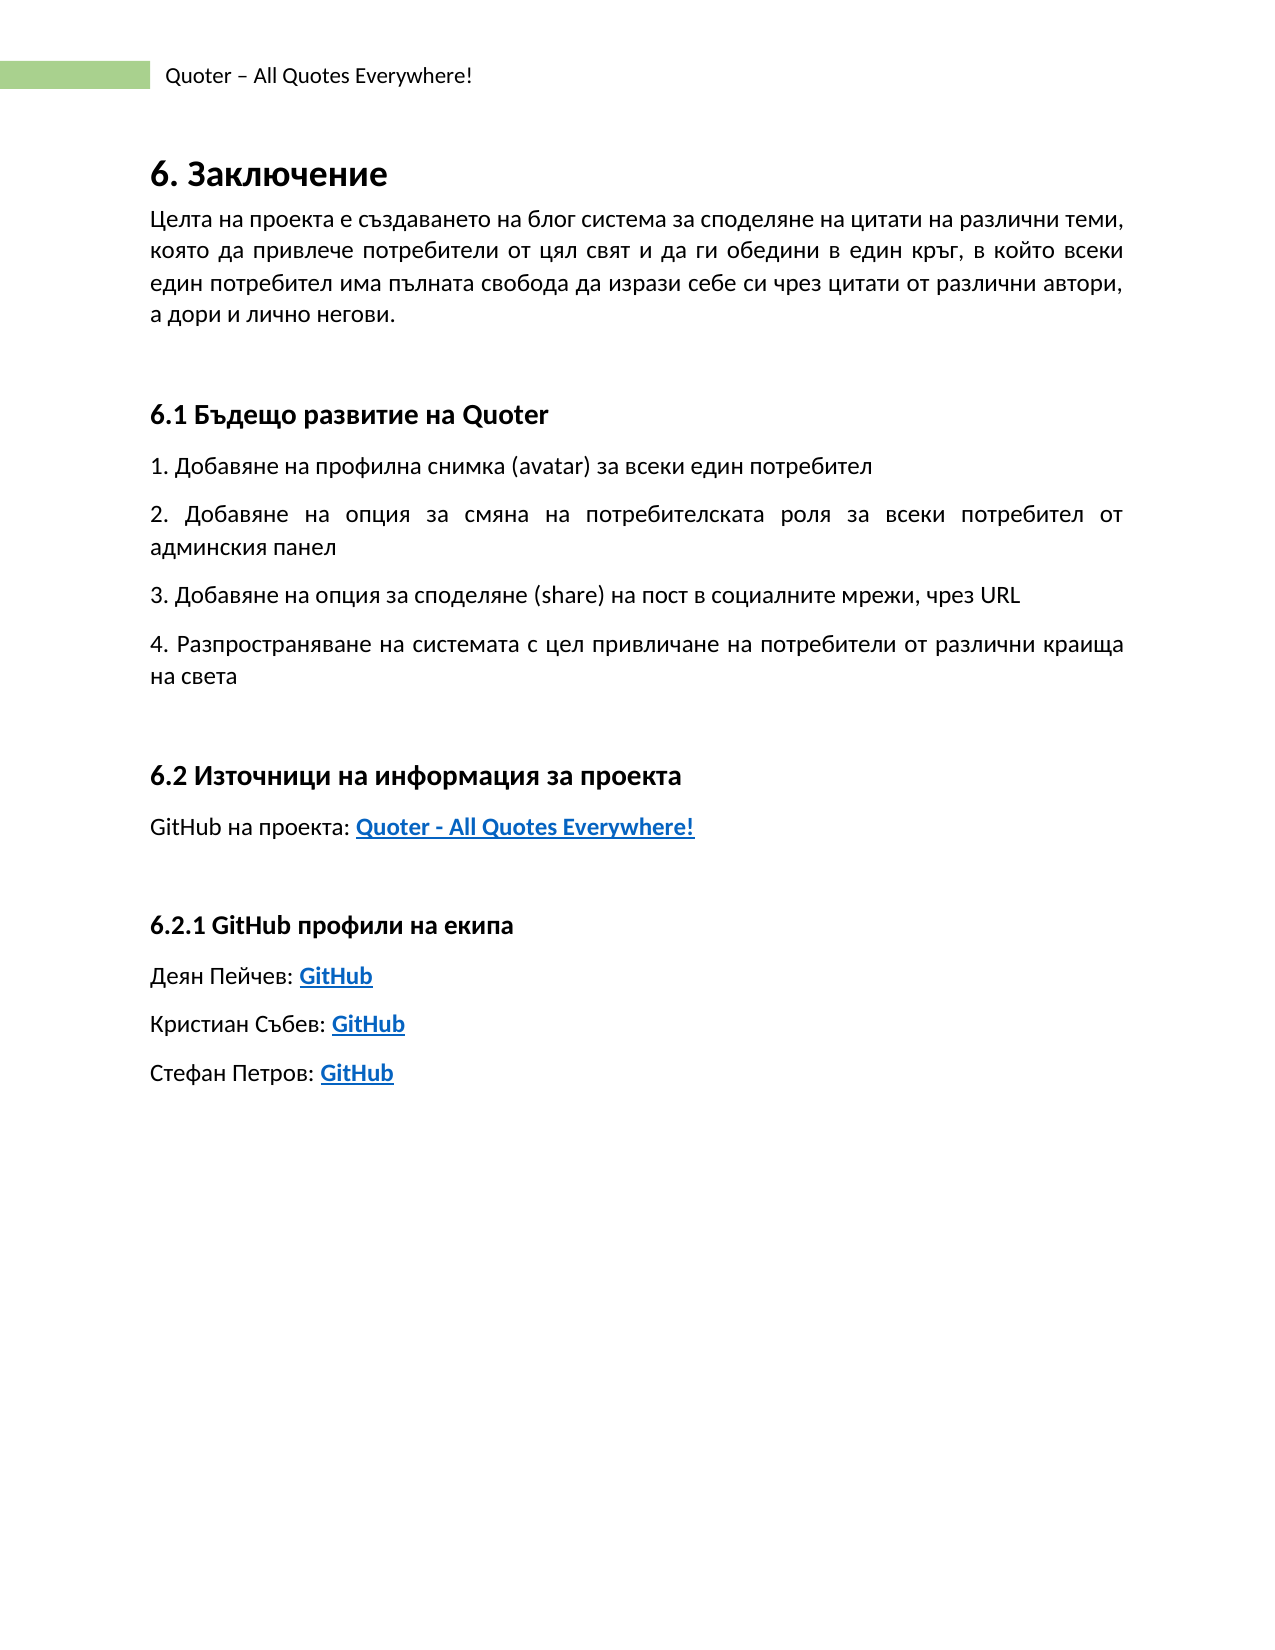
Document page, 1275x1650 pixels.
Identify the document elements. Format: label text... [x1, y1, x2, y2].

text 6.1 Бъдещо развитие на Quoter [150, 396, 1125, 432]
text 2. Добавяне на опция за смяна на потребителската роля за всеки потребител от админския панел [150, 499, 1125, 561]
text 6.2 Източници на информация за проекта [150, 757, 1125, 793]
text Кристиан Събев: GitHub [150, 1008, 1125, 1039]
text 3. Добавяне на опция за споделяне (share) на пост в социалните мрежи, чрез URL [150, 579, 1125, 610]
text 1. Добавяне на профилна снимка (avatar) за всеки един потребител [150, 450, 1125, 481]
text GitHub на проекта: Quoter - All Quotes Everywhere! [150, 811, 1125, 842]
text Стефан Петров: GitHub [150, 1057, 1125, 1088]
text Деян Пейчев: GitHub [150, 960, 1125, 990]
text 6. Заключение [150, 150, 1125, 196]
text 6.2.1 GitHub профили на екипа [150, 908, 1125, 942]
text 4. Разпространяване на системата с цел привличане на потребители от различни краища на света [150, 628, 1125, 690]
text Целта на проекта е създаването на блог система за споделяне на цитати на различни теми, която да привлече потребители от цял свят и да ги обедини в един кръг, в който всеки един потребител има пълната свобода да изрази себе си чрез цитати от различни автори, а дори и лично негови. [150, 203, 1125, 329]
